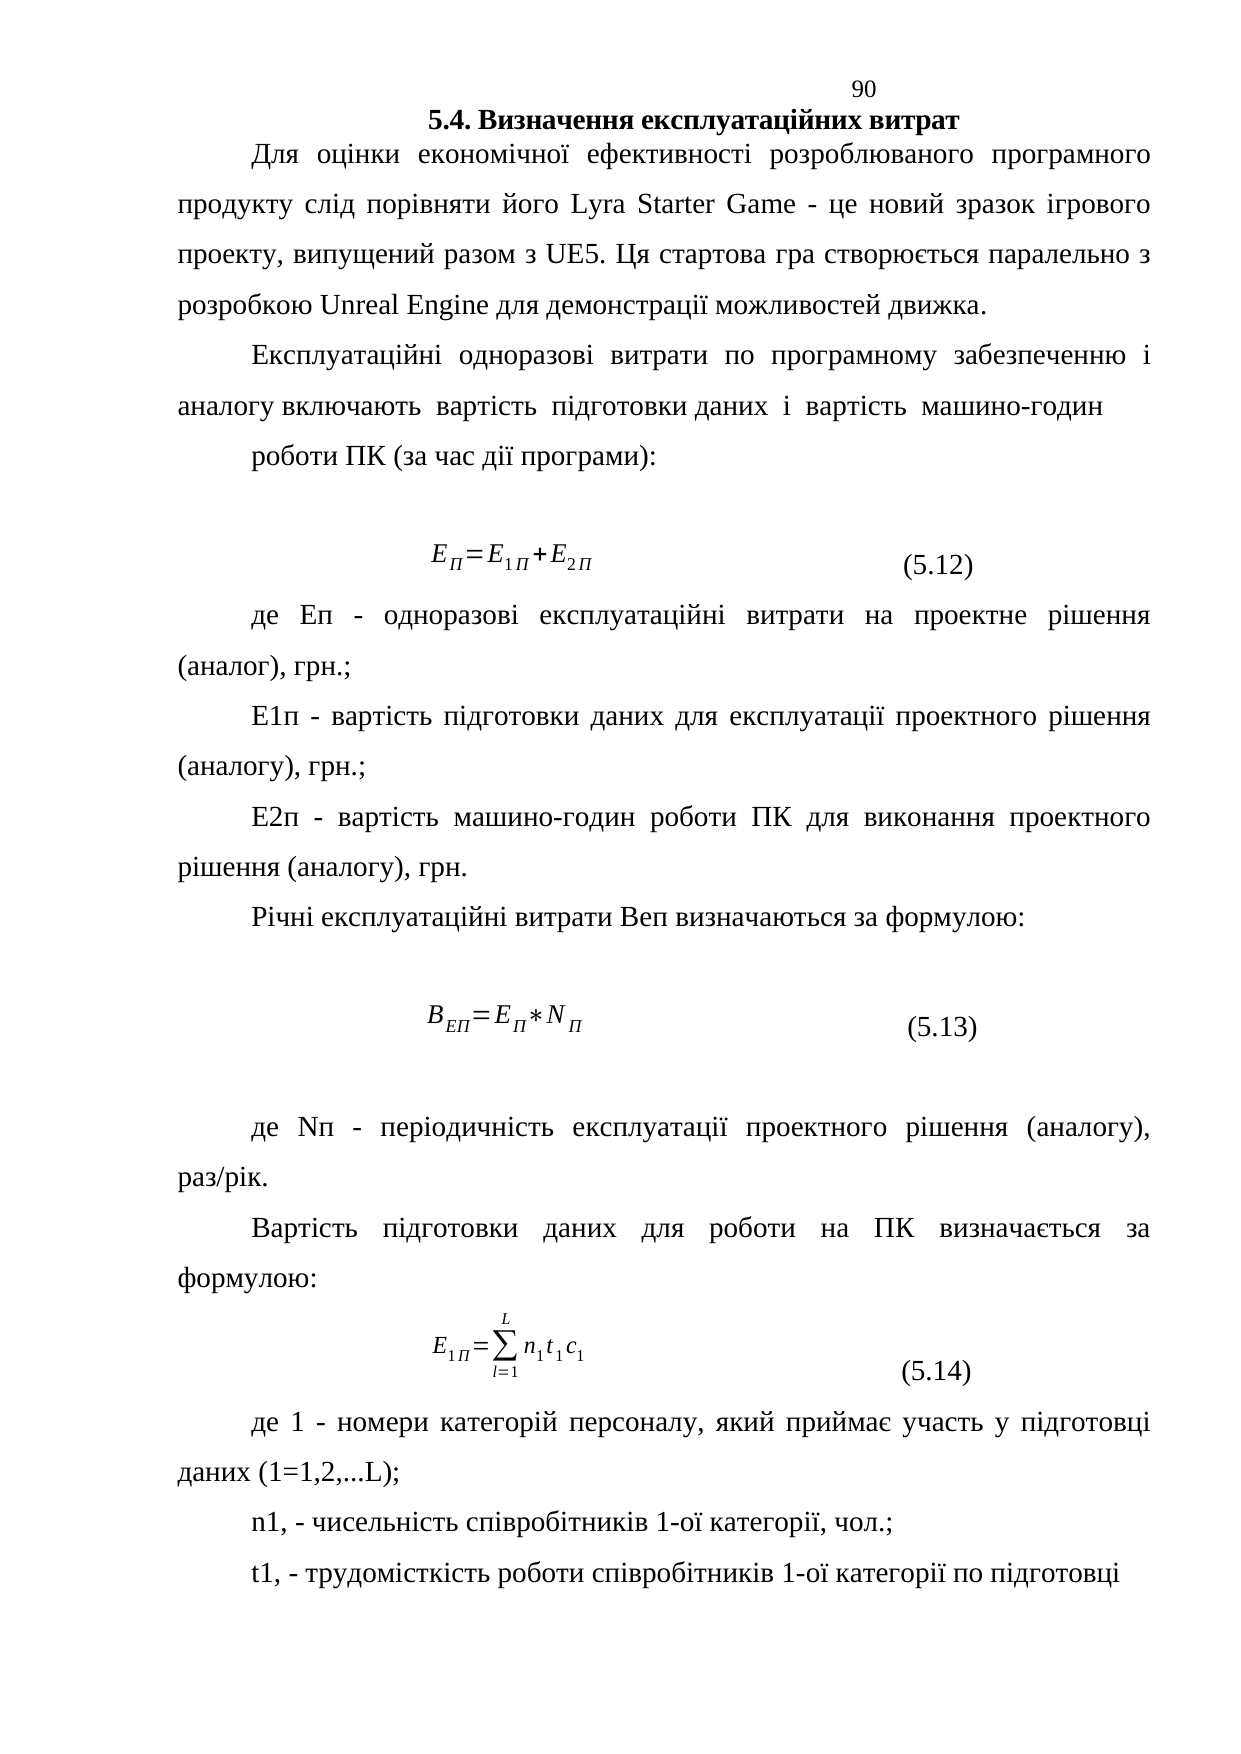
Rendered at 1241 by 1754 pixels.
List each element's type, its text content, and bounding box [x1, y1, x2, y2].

text де Nп - періодичність експлуатації проектного рішення (аналогу), раз/рік. [177, 1109, 1152, 1193]
text Вартість підготовки даних для роботи на ПК визначається за формулою: [177, 1210, 1152, 1294]
text де 1 - номери категорій персоналу, який приймає участь у підготовці даних (1=1,2,...L); [177, 1404, 1152, 1488]
text Експлуатаційні одноразові витрати по програмному забезпеченню і аналогу включають вартість підготовки даних і вартість машино-годин [177, 337, 1152, 421]
text Е2п - вартість машино-годин роботи ПК для виконання проектного рішення (аналогу), грн. [177, 799, 1152, 883]
text n1, - чисельність співробітників 1-ої категорії, чол.; [177, 1504, 1152, 1538]
text (5.14) [177, 1311, 1152, 1387]
text Річні експлуатаційні витрати Веп визначаються за формулою: [177, 899, 1152, 933]
text (5.13) [177, 1000, 1152, 1042]
text (5.12) [177, 538, 1152, 581]
text t1, - трудомісткість роботи співробітників 1-ої категорії по підготовці [177, 1555, 1152, 1588]
text 5.4. Визначення експлуатаційних витрат [177, 102, 1152, 136]
text Е1п - вартість підготовки даних для експлуатації проектного рішення (аналогу), грн.; [177, 698, 1152, 782]
text Для оцінки економічної ефективності розроблюваного програмного продукту слід порівняти його Lyra Starter Game - це новий зразок ігрового проекту, випущений разом з UE5. Ця стартова гра створюється паралельно з розробкою Unreal Engine для демонстрації можливостей движка. [177, 136, 1152, 321]
text де Еп - одноразові експлуатаційні витрати на проектне рішення (аналог), грн.; [177, 597, 1152, 681]
text роботи ПК (за час дії програми): [177, 438, 1152, 471]
